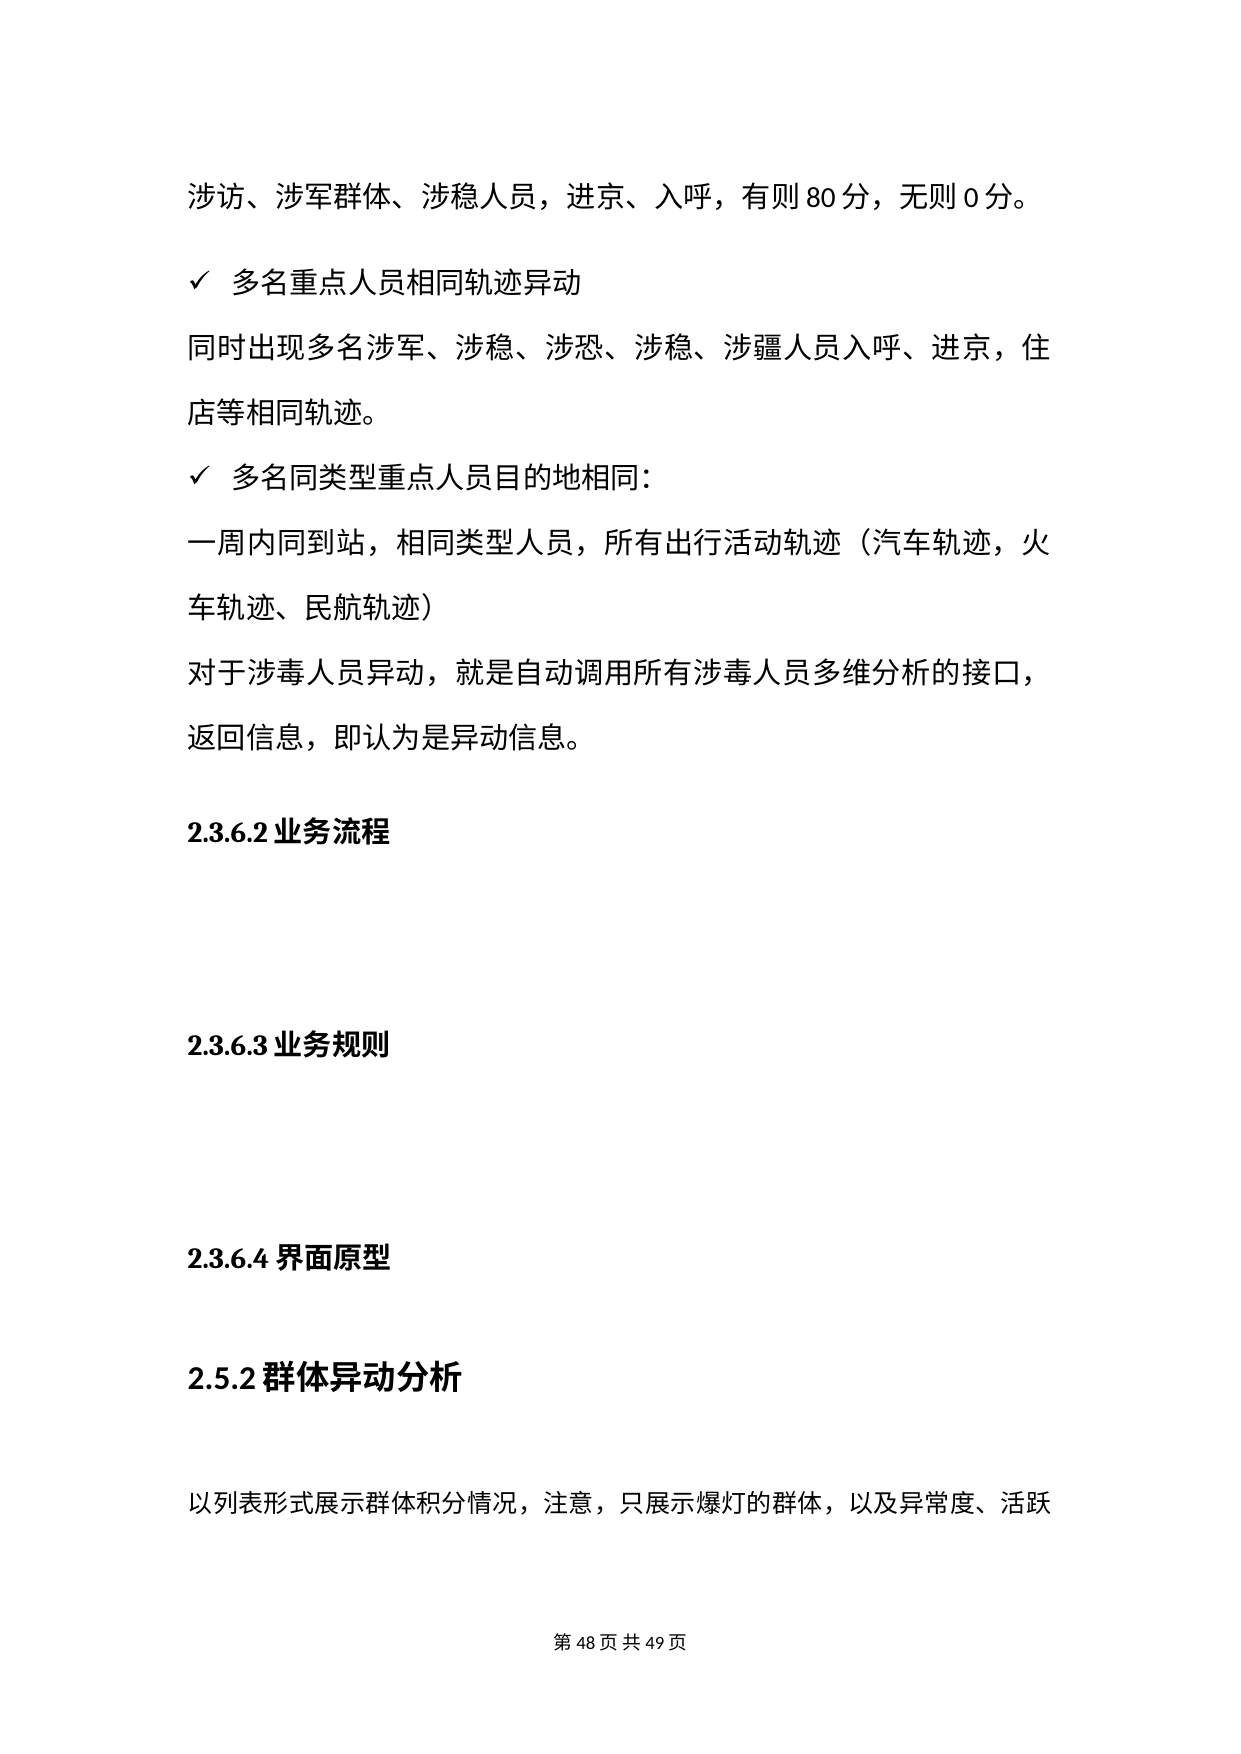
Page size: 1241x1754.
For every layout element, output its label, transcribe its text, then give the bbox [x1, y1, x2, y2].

text 涉访、涉军群体、涉稳人员，进京、入呼，有则80分，无则0分。 [187, 162, 1053, 227]
text 对于涉毒人员异动，就是自动调用所有涉毒人员多维分析的接口，返回信息，即认为是异动信息。 [187, 638, 1053, 768]
list 多名重点人员相同轨迹异动 [187, 248, 1053, 313]
subtitle 2.5.2群体异动分析 [187, 1342, 1053, 1407]
subtitle 2.3.6.3业务规则 [187, 1010, 1053, 1075]
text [187, 1469, 1053, 1534]
subtitle 2.3.6.4界面原型 [187, 1223, 1053, 1288]
subtitle 2.3.6.2业务流程 [187, 797, 1053, 862]
text 一周内同到站，相同类型人员，所有出行活动轨迹（汽车轨迹，火车轨迹、民航轨迹） [187, 508, 1053, 638]
text 同时出现多名涉军、涉稳、涉恐、涉稳、涉疆人员入呼、进京，住店等相同轨迹。 [187, 313, 1053, 443]
list 多名同类型重点人员目的地相同： [187, 443, 1053, 508]
